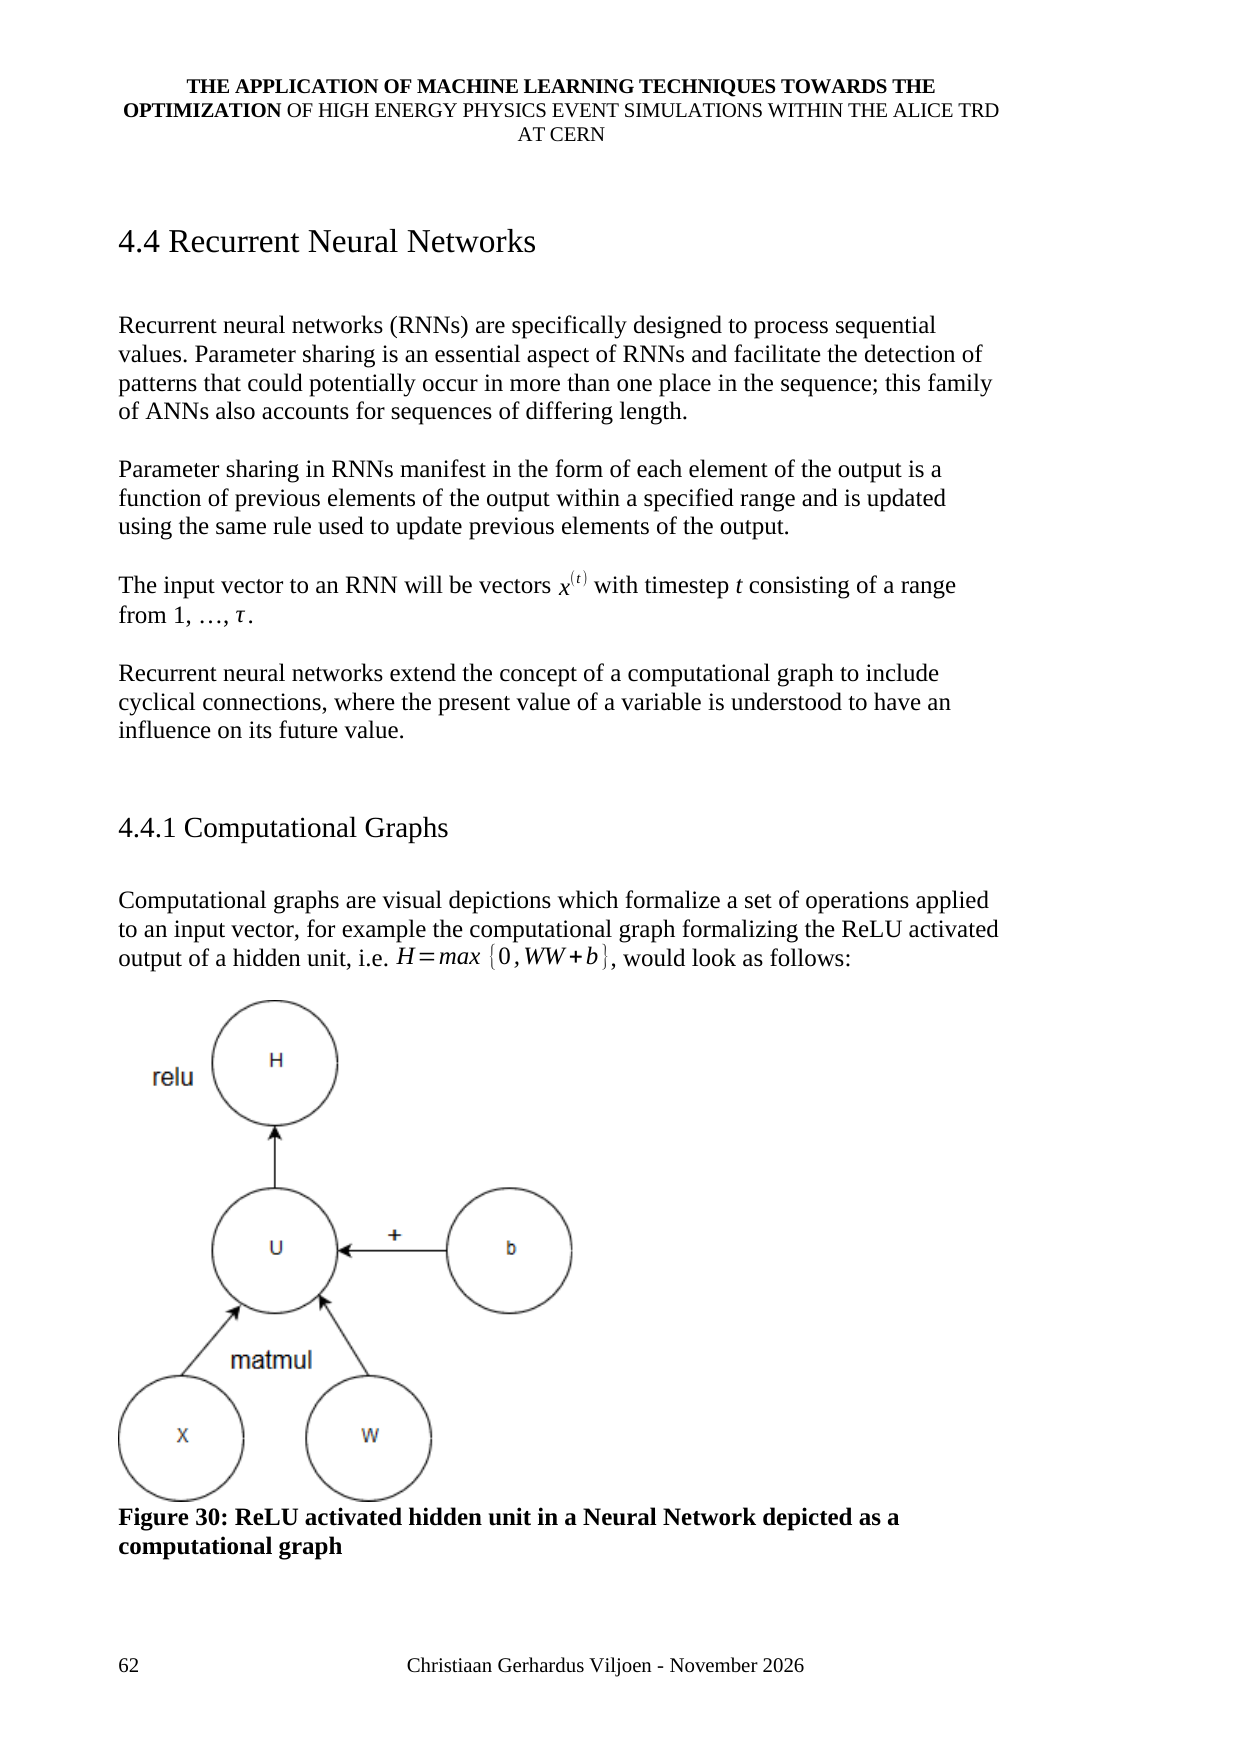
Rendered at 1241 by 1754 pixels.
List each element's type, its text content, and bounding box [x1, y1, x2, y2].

text The input vector to an RNN will be vectors with timestep t consisting of a range from 1, …, . [118, 569, 1004, 629]
text Recurrent neural networks extend the concept of a computational graph to include cyclical connections, where the present value of a variable is understood to have an influence on its future value. [118, 658, 1004, 744]
picture [118, 1000, 573, 1502]
text Parameter sharing in RNNs manifest in the form of each element of the output is a function of previous elements of the output within a specified range and is updated using the same rule used to update previous elements of the output. [118, 454, 1004, 540]
subtitle Recurrent Neural Networks [118, 221, 1004, 259]
text Figure 30: ReLU activated hidden unit in a Neural Network depicted as a computational graph [118, 1502, 1004, 1559]
subtitle Computational Graphs [118, 811, 1004, 844]
text Recurrent neural networks (RNNs) are specifically designed to process sequential values. Parameter sharing is an essential aspect of RNNs and facilitate the detection of patterns that could potentially occur in more than one place in the sequence; this family of ANNs also accounts for sequences of differing length. [118, 310, 1004, 425]
text Computational graphs are visual depictions which formalize a set of operations applied to an input vector, for example the computational graph formalizing the ReLU activated output of a hidden unit, i.e. , would look as follows: [118, 885, 1004, 972]
